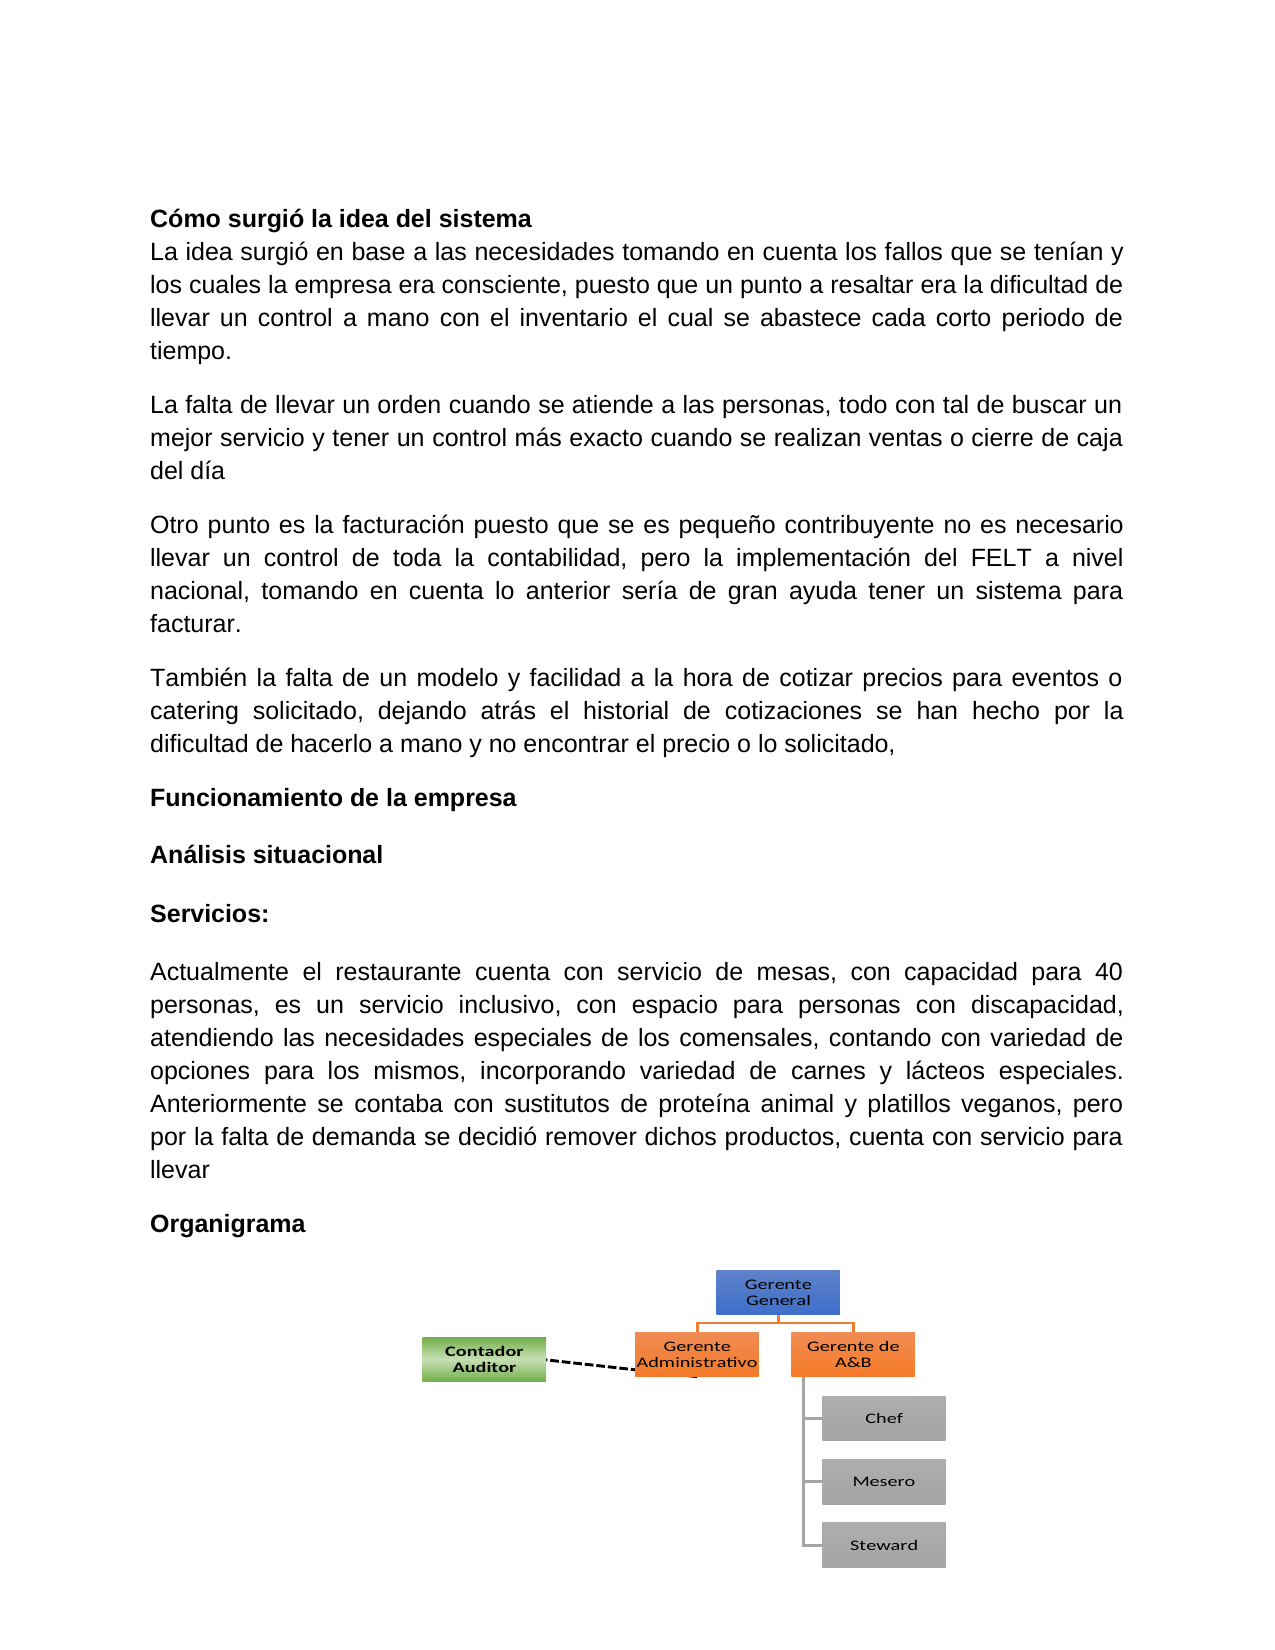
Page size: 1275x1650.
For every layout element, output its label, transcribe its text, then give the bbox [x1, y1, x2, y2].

text También la falta de un modelo y facilidad a la hora de cotizar precios para eventos o catering solicitado, dejando atrás el historial de cotizaciones se han hecho por la dificultad de hacerlo a mano y no encontrar el precio o lo solicitado, [150, 663, 1125, 757]
subtitle Funcionamiento de la empresa [150, 782, 1125, 811]
subtitle Análisis situacional [150, 841, 1125, 869]
text La falta de llevar un orden cuando se atiende a las personas, todo con tal de buscar un mejor servicio y tener un control más exacto cuando se realizan ventas o cierre de caja del día [150, 390, 1125, 484]
text La idea surgió en base a las necesidades tomando en cuenta los fallos que se tenían y los cuales la empresa era consciente, puesto que un punto a resaltar era la dificultad de llevar un control a mano con el inventario el cual se abastece cada corto periodo de tiempo. [150, 237, 1125, 365]
text Otro punto es la facturación puesto que se es pequeño contribuyente no es necesario llevar un control de toda la contabilidad, pero la implementación del FELT a nivel nacional, tomando en cuenta lo anterior sería de gran ayuda tener un sistema para facturar. [150, 510, 1125, 637]
text Organigrama [150, 1208, 1125, 1237]
text Servicios: [150, 898, 1125, 927]
subtitle Cómo surgió la idea del sistema [150, 204, 1125, 233]
text Actualmente el restaurante cuenta con servicio de mesas, con capacidad para 40 personas, es un servicio inclusivo, con espacio para personas con discapacidad, atendiendo las necesidades especiales de los comensales, contando con variedad de opciones para los mismos, incorporando variedad de carnes y lácteos especiales. Anteriormente se contaba con sustitutos de proteína animal y platillos veganos, pero por la falta de demanda se decidió remover dichos productos, cuenta con servicio para llevar [150, 957, 1125, 1183]
